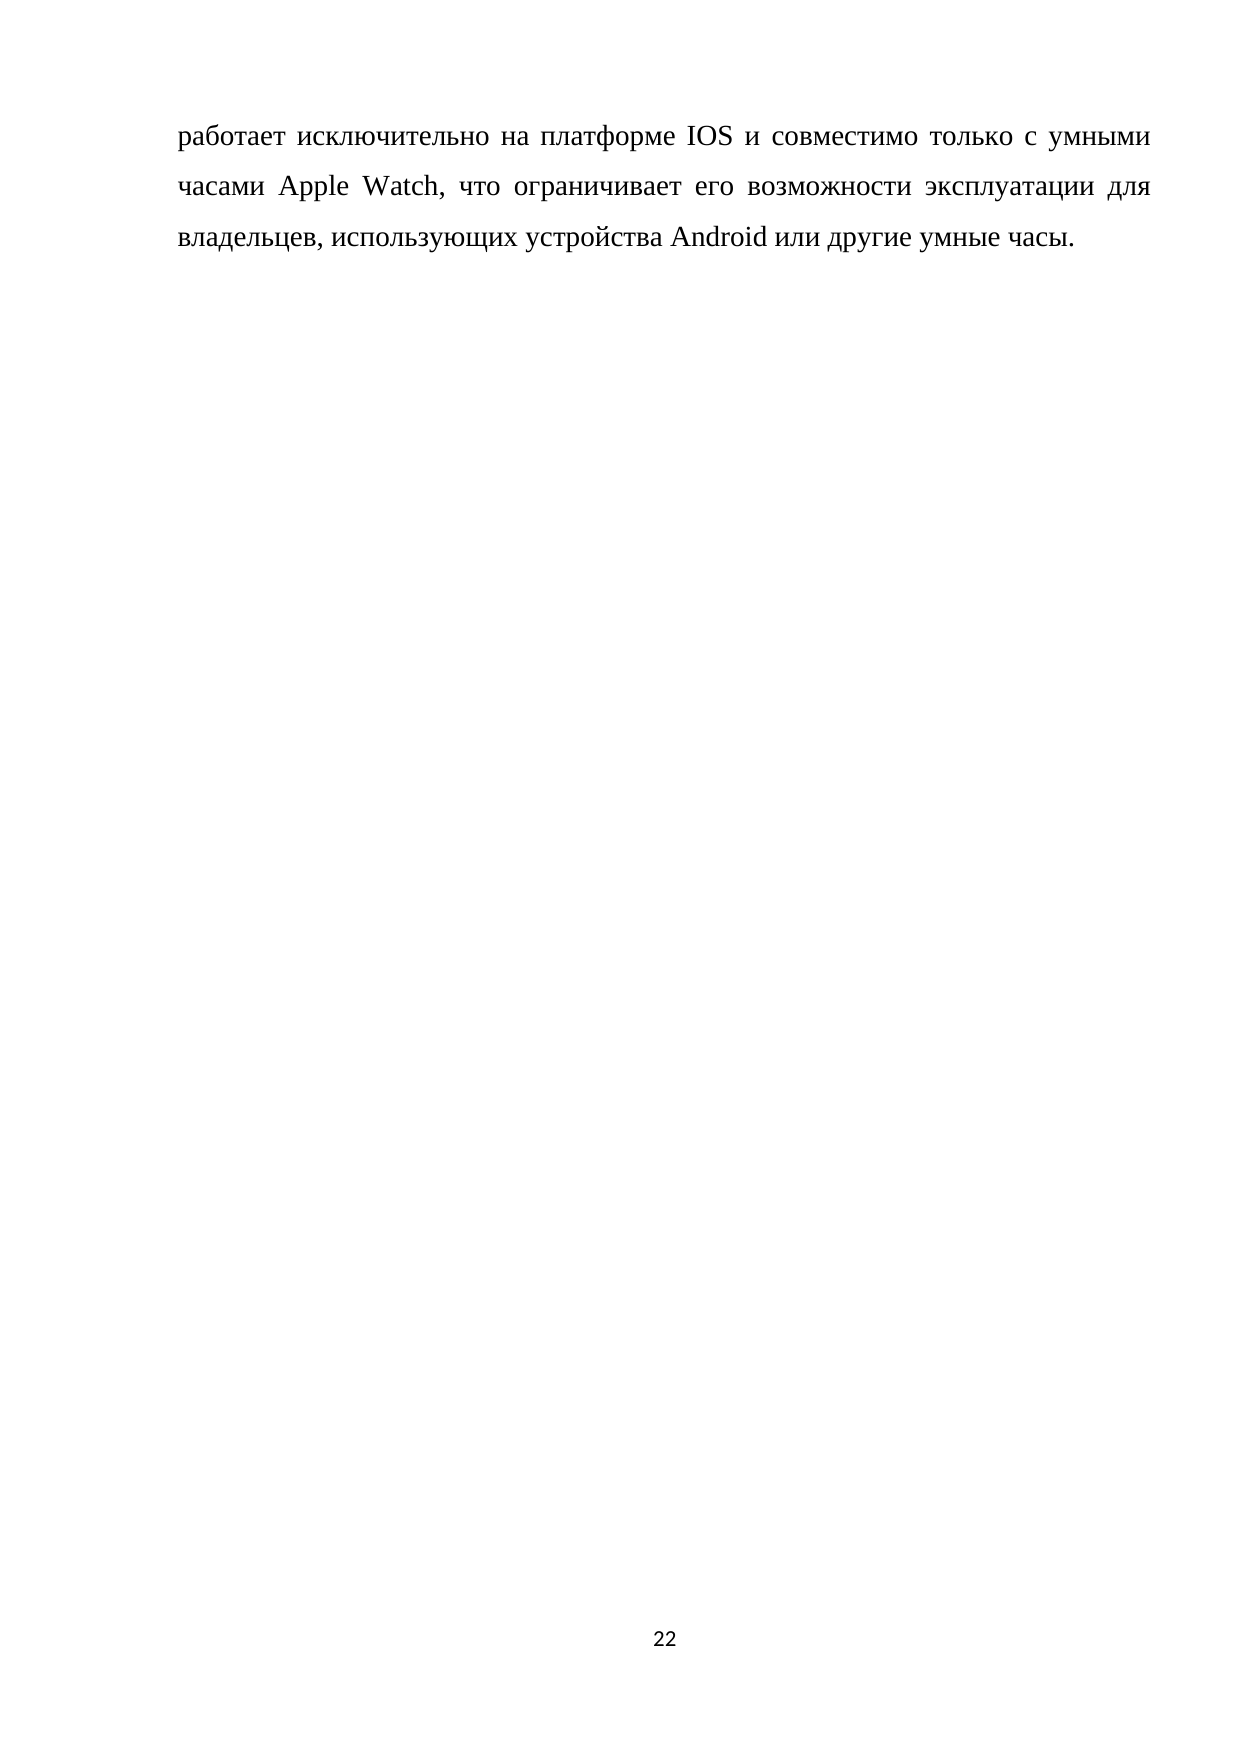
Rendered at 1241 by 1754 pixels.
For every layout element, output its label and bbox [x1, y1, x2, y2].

text [177, 118, 1152, 252]
